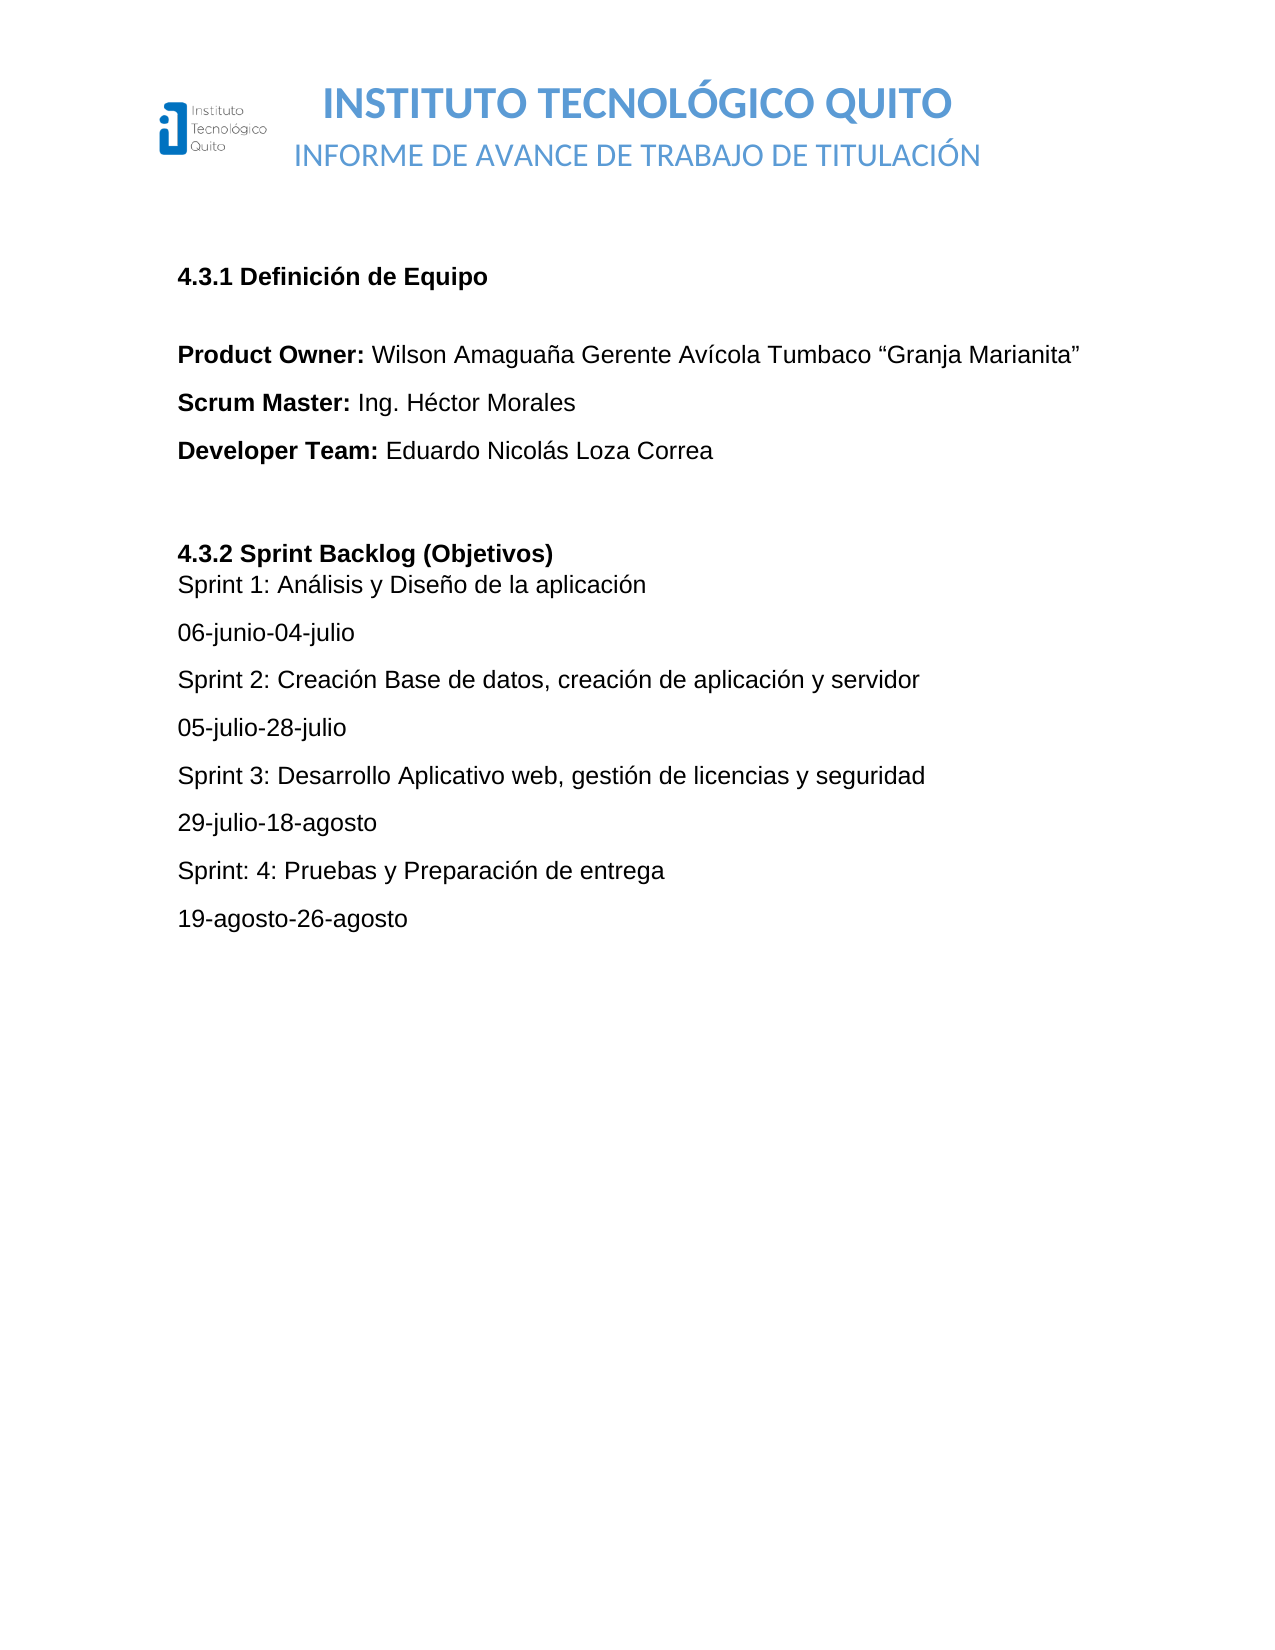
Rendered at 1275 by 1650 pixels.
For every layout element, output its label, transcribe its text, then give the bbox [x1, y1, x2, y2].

text Sprint 2: Creación Base de datos, creación de aplicación y servidor [177, 665, 1098, 694]
text 29-julio-18-agosto [177, 808, 1098, 837]
text Sprint 1: Análisis y Diseño de la aplicación [177, 570, 1098, 598]
subtitle 4.3.1 Definición de Equipo [177, 262, 1098, 291]
text Scrum Master: Ing. Héctor Morales [177, 388, 1098, 417]
text 06-junio-04-julio [177, 617, 1098, 646]
text 19-agosto-26-agosto [177, 904, 1098, 932]
text Developer Team: Eduardo Nicolás Loza Correa [177, 436, 1098, 464]
text Sprint 3: Desarrollo Aplicativo web, gestión de licencias y seguridad [177, 761, 1098, 789]
picture [154, 98, 269, 160]
subtitle 4.3.2 Sprint Backlog (Objetivos) [177, 539, 1098, 568]
text Sprint: 4: Pruebas y Preparación de entrega [177, 856, 1098, 885]
text Product Owner: Wilson Amaguaña Gerente Avícola Tumbaco “Granja Marianita” [177, 340, 1098, 369]
text 05-julio-28-julio [177, 713, 1098, 742]
